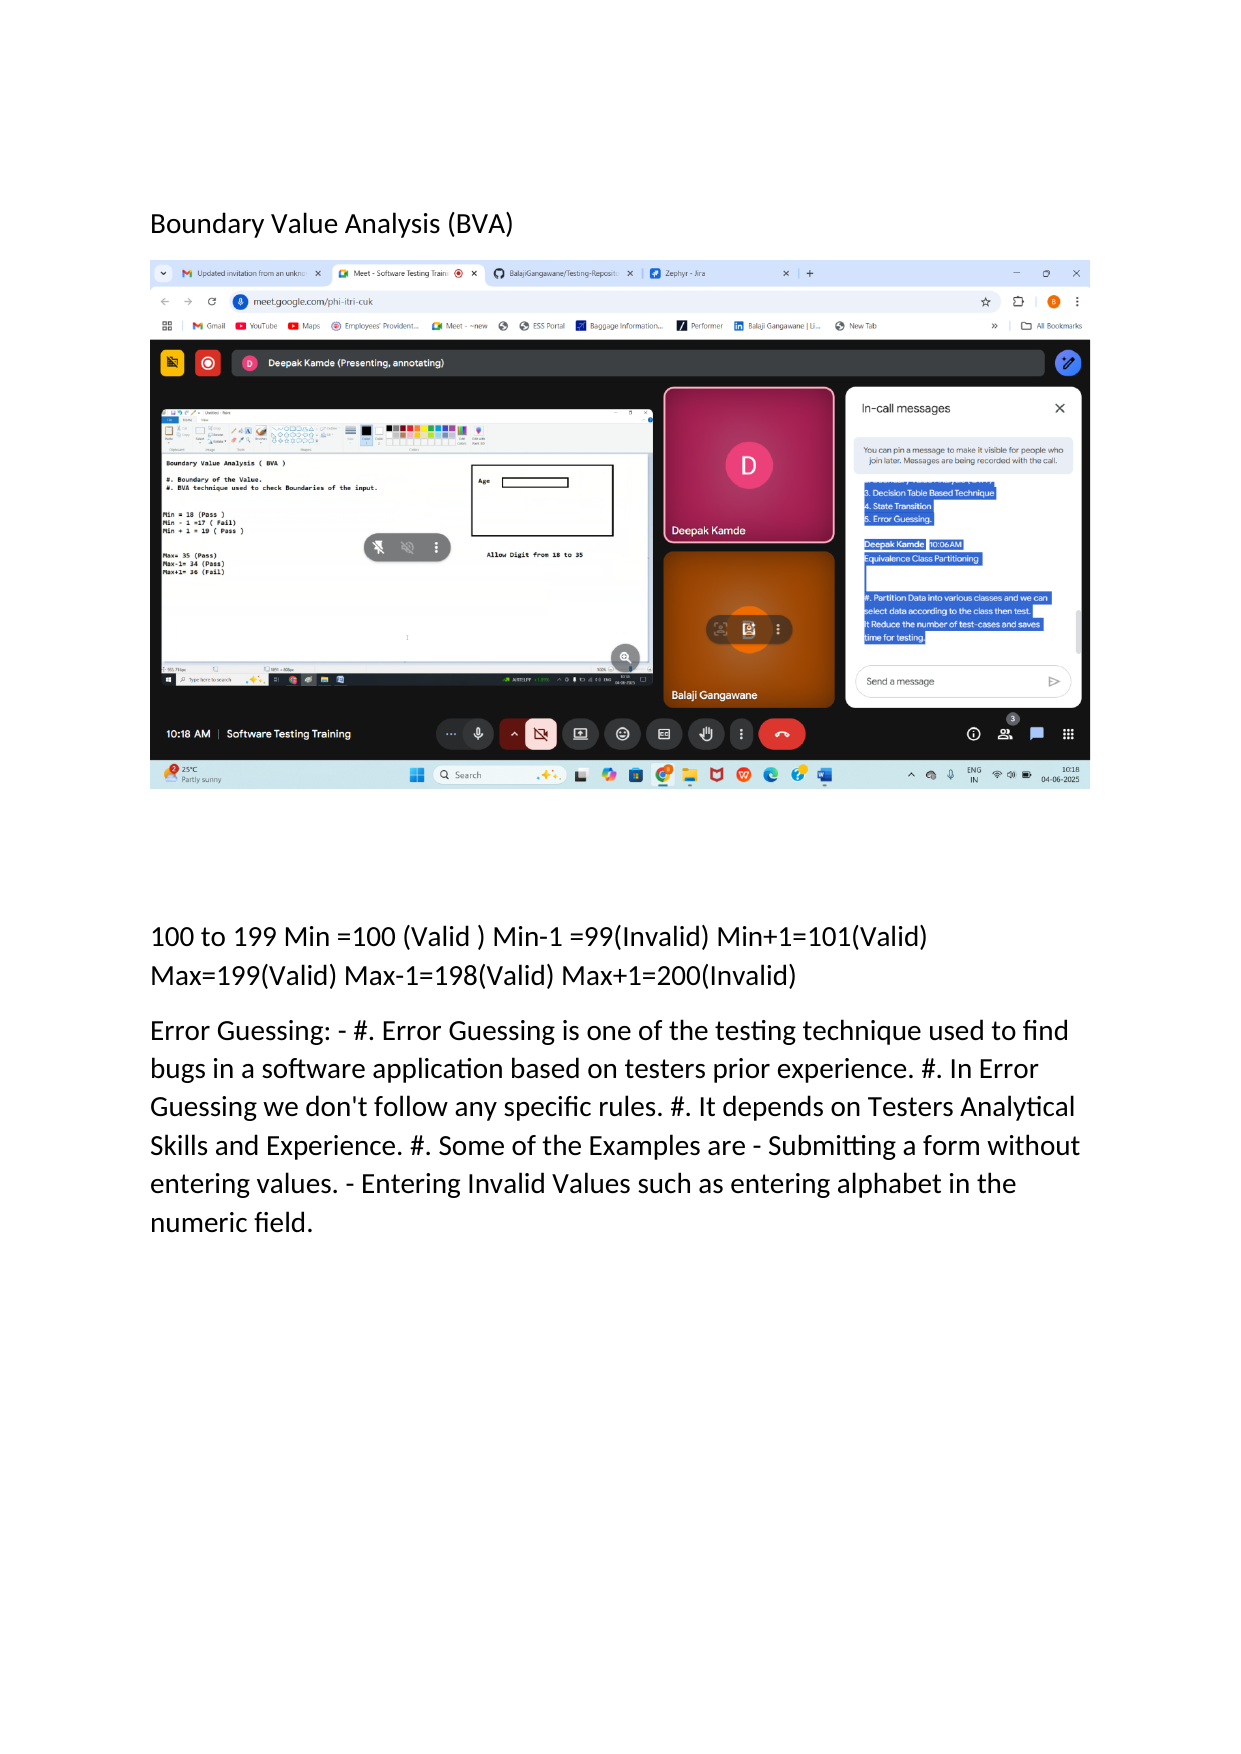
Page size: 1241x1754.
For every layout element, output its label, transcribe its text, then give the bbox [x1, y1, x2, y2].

picture [150, 260, 1091, 789]
text Boundary Value Analysis (BVA) [150, 205, 1090, 241]
text 100 to 199 Min =100 (Valid ) Min-1 =99(Invalid) Min+1=101(Valid) Max=199(Valid) Max-1=198(Valid) Max+1=200(Invalid) [150, 918, 1090, 992]
text Error Guessing: - #. Error Guessing is one of the testing technique used to find bugs in a software application based on testers prior experience. #. In Error Guessing we don't follow any specific rules. #. It depends on Testers Analytical Skills and Experience. #. Some of the Examples are - Submitting a form without entering values. - Entering Invalid Values such as entering alphabet in the numeric field. [150, 1012, 1090, 1239]
